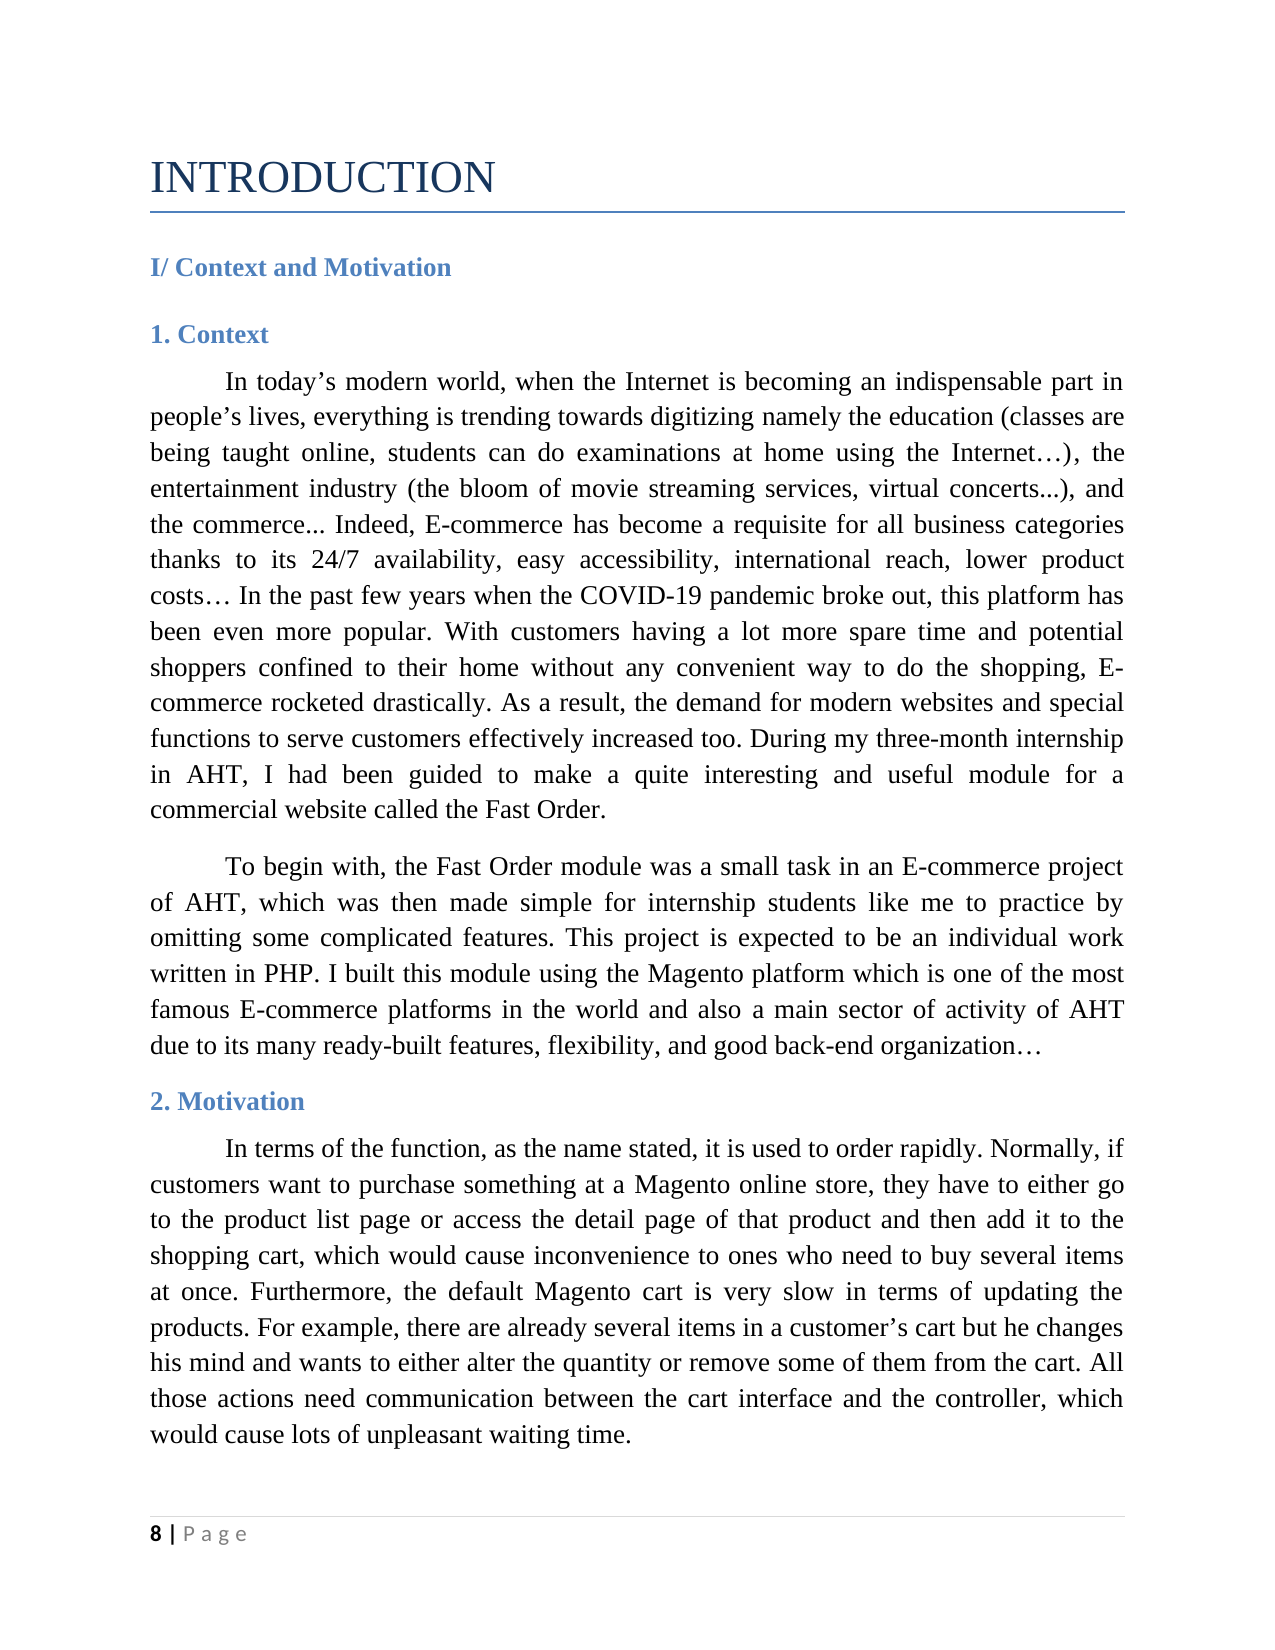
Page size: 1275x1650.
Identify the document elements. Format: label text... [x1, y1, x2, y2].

subtitle INTRODUCTION [150, 150, 1125, 211]
text To begin with, the Fast Order module was a small task in an E-commerce project of AHT, which was then made simple for internship students like me to practice by omitting some complicated features. This project is expected to be an individual work written in PHP. I built this module using the Magento platform which is one of the most famous E-commerce platforms in the world and also a main sector of activity of AHT due to its many ready-built features, flexibility, and good back-end organization… [150, 850, 1125, 1060]
subtitle 2. Motivation [150, 1085, 1125, 1116]
subtitle 1. Context [150, 318, 1125, 349]
text In terms of the function, as the name stated, it is used to order rapidly. Normally, if customers want to purchase something at a Magento online store, they have to either go to the product list page or access the detail page of that product and then add it to the shopping cart, which would cause inconvenience to ones who need to buy several items at once. Furthermore, the default Magento cart is very slow in terms of updating the products. For example, there are already several items in a customer’s cart but he changes his mind and wants to either alter the quantity or remove some of them from the cart. All those actions need communication between the cart interface and the controller, which would cause lots of unpleasant waiting time. [150, 1132, 1125, 1449]
text In today’s modern world, when the Internet is becoming an indispensable part in people’s lives, everything is trending towards digitizing namely the education (classes are being taught online, students can do examinations at home using the Internet…), the entertainment industry (the bloom of movie streaming services, virtual concerts...), and the commerce... Indeed, E-commerce has become a requisite for all business categories thanks to its 24/7 availability, easy accessibility, international reach, lower product costs… In the past few years when the COVID-19 pandemic broke out, this platform has been even more popular. With customers having a lot more spare time and potential shoppers confined to their home without any convenient way to do the shopping, E-commerce rocketed drastically. As a result, the demand for modern websites and special functions to serve customers effectively increased too. During my three-month internship in AHT, I had been guided to make a quite interesting and useful module for a commercial website called the Fast Order. [150, 365, 1125, 825]
subtitle I/ Context and Motivation [150, 251, 1125, 282]
